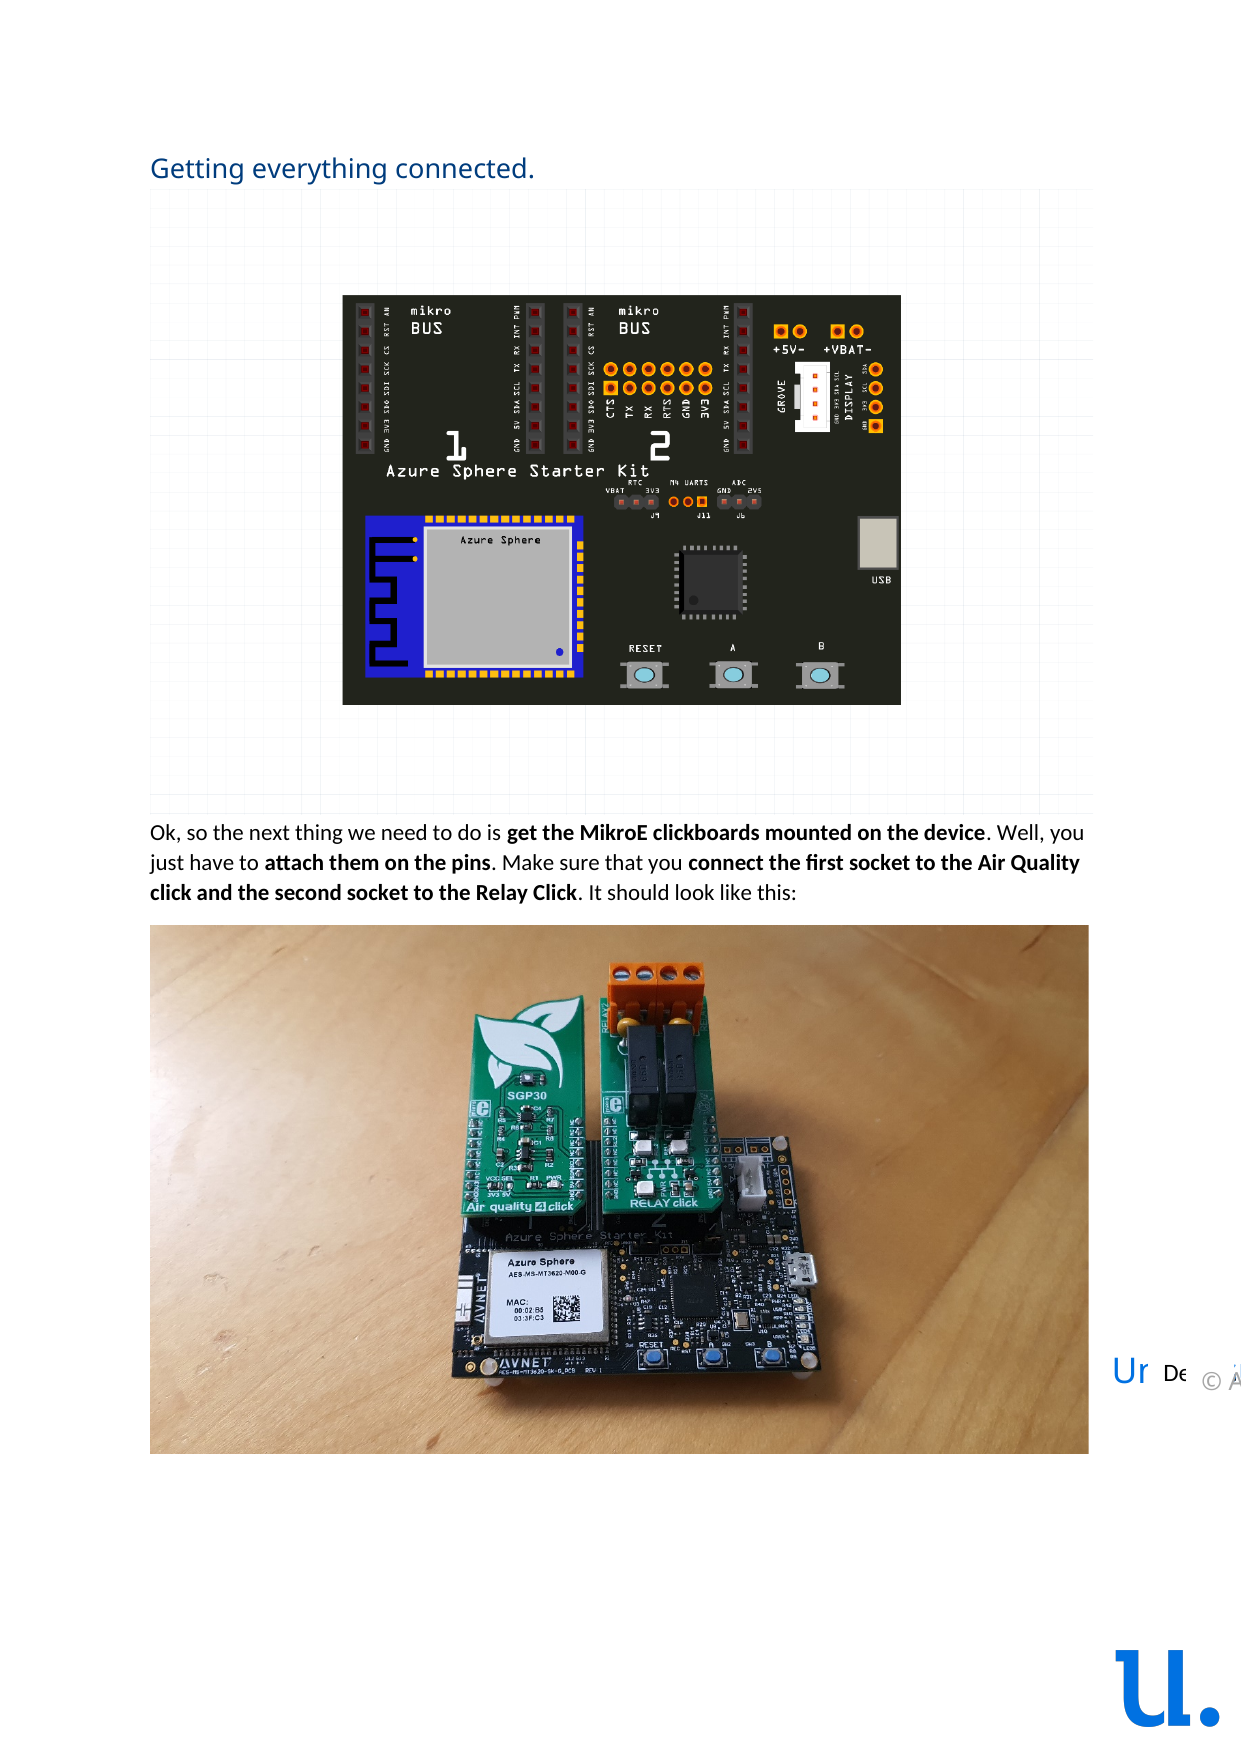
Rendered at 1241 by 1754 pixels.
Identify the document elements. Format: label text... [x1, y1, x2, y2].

picture [150, 925, 1089, 1454]
picture [1102, 1642, 1233, 1754]
picture [150, 189, 1094, 815]
subtitle Getting everything connected. [150, 150, 1090, 189]
text Ok, so the next thing we need to do is get the MikroE clickboards mounted on the device. Well, you just have to attach them on the pins. Make sure that you connect the first socket to the Air Quality click and the second socket to the Relay Click. It should look like this: [150, 818, 1090, 906]
